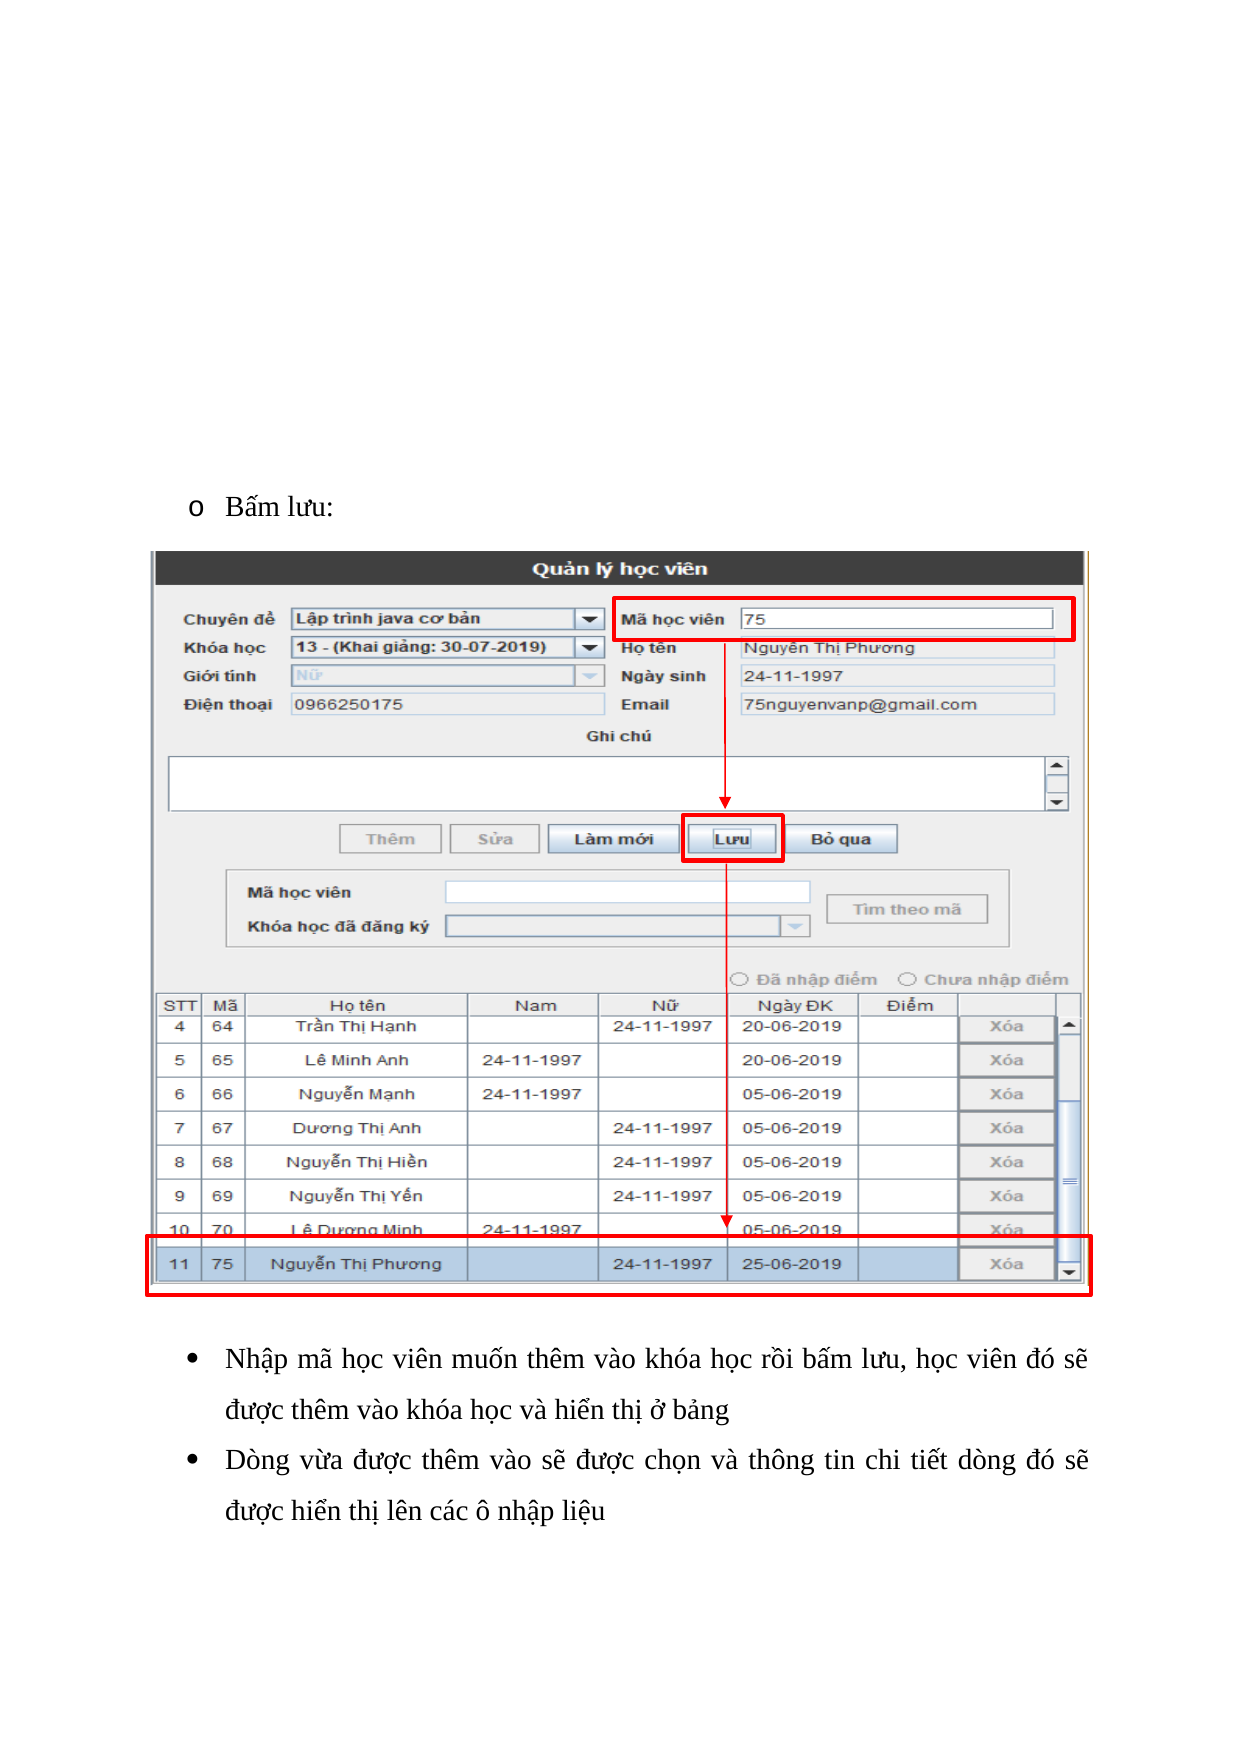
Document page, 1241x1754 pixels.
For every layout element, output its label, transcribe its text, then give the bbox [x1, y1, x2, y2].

list Bấm lưu: [187, 489, 1090, 525]
picture [150, 1238, 1089, 1286]
list Dòng vừa được thêm vào sẽ được chọn và thông tin chi tiết dòng đó sẽ được hiển thị lên các ô nhập liệu [187, 1442, 1090, 1526]
picture [150, 551, 1089, 1234]
list Nhập mã học viên muốn thêm vào khóa học rồi bấm lưu, học viên đó sẽ được thêm vào khóa học và hiển thị ở bảng [187, 1342, 1090, 1426]
